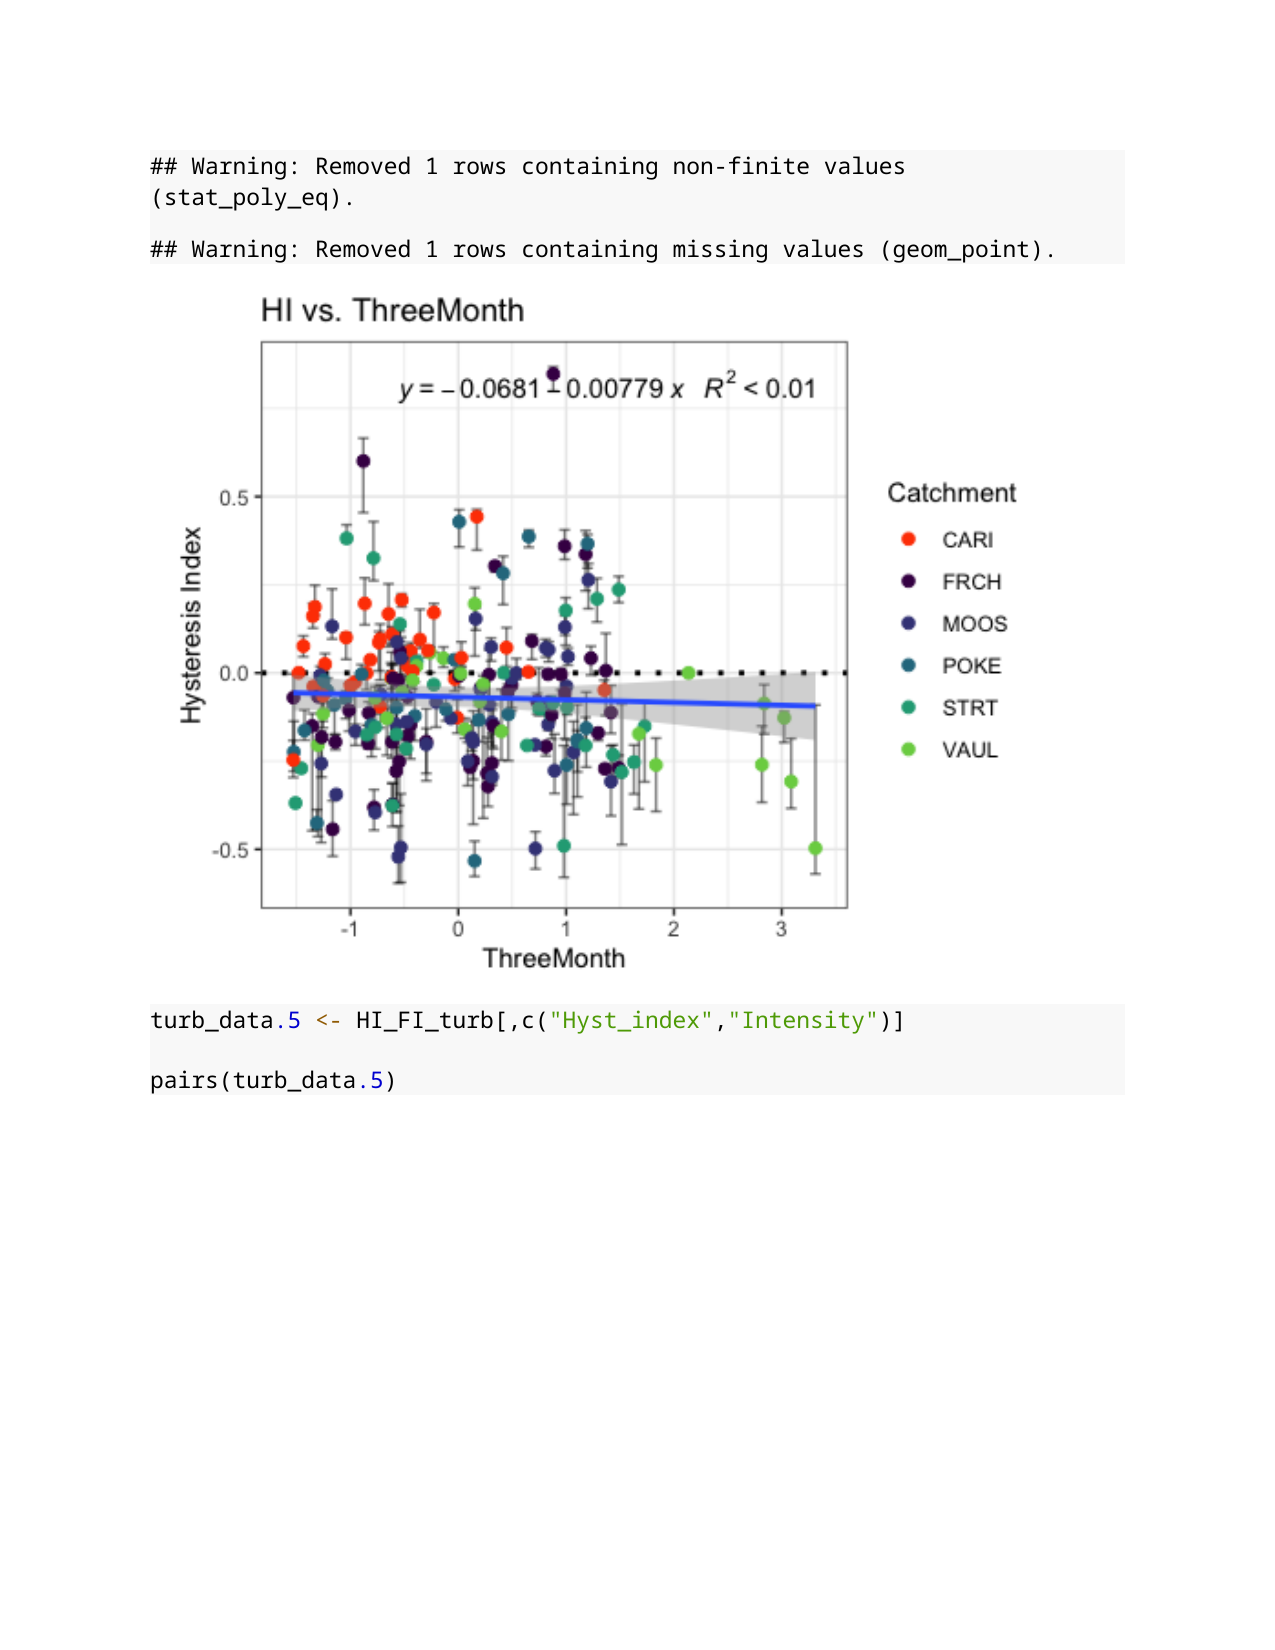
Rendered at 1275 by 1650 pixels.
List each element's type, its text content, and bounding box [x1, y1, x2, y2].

text turb_data.5 <- HI_FI_turb[,c("Hyst_index","Intensity")] pairs(turb_data.5) [150, 1004, 1125, 1095]
picture [168, 285, 1044, 986]
text ## Warning: Removed 1 rows containing missing values (geom_point). [150, 233, 1125, 264]
text ## Warning: Removed 1 rows containing non-finite values (stat_poly_eq). [150, 150, 1125, 212]
